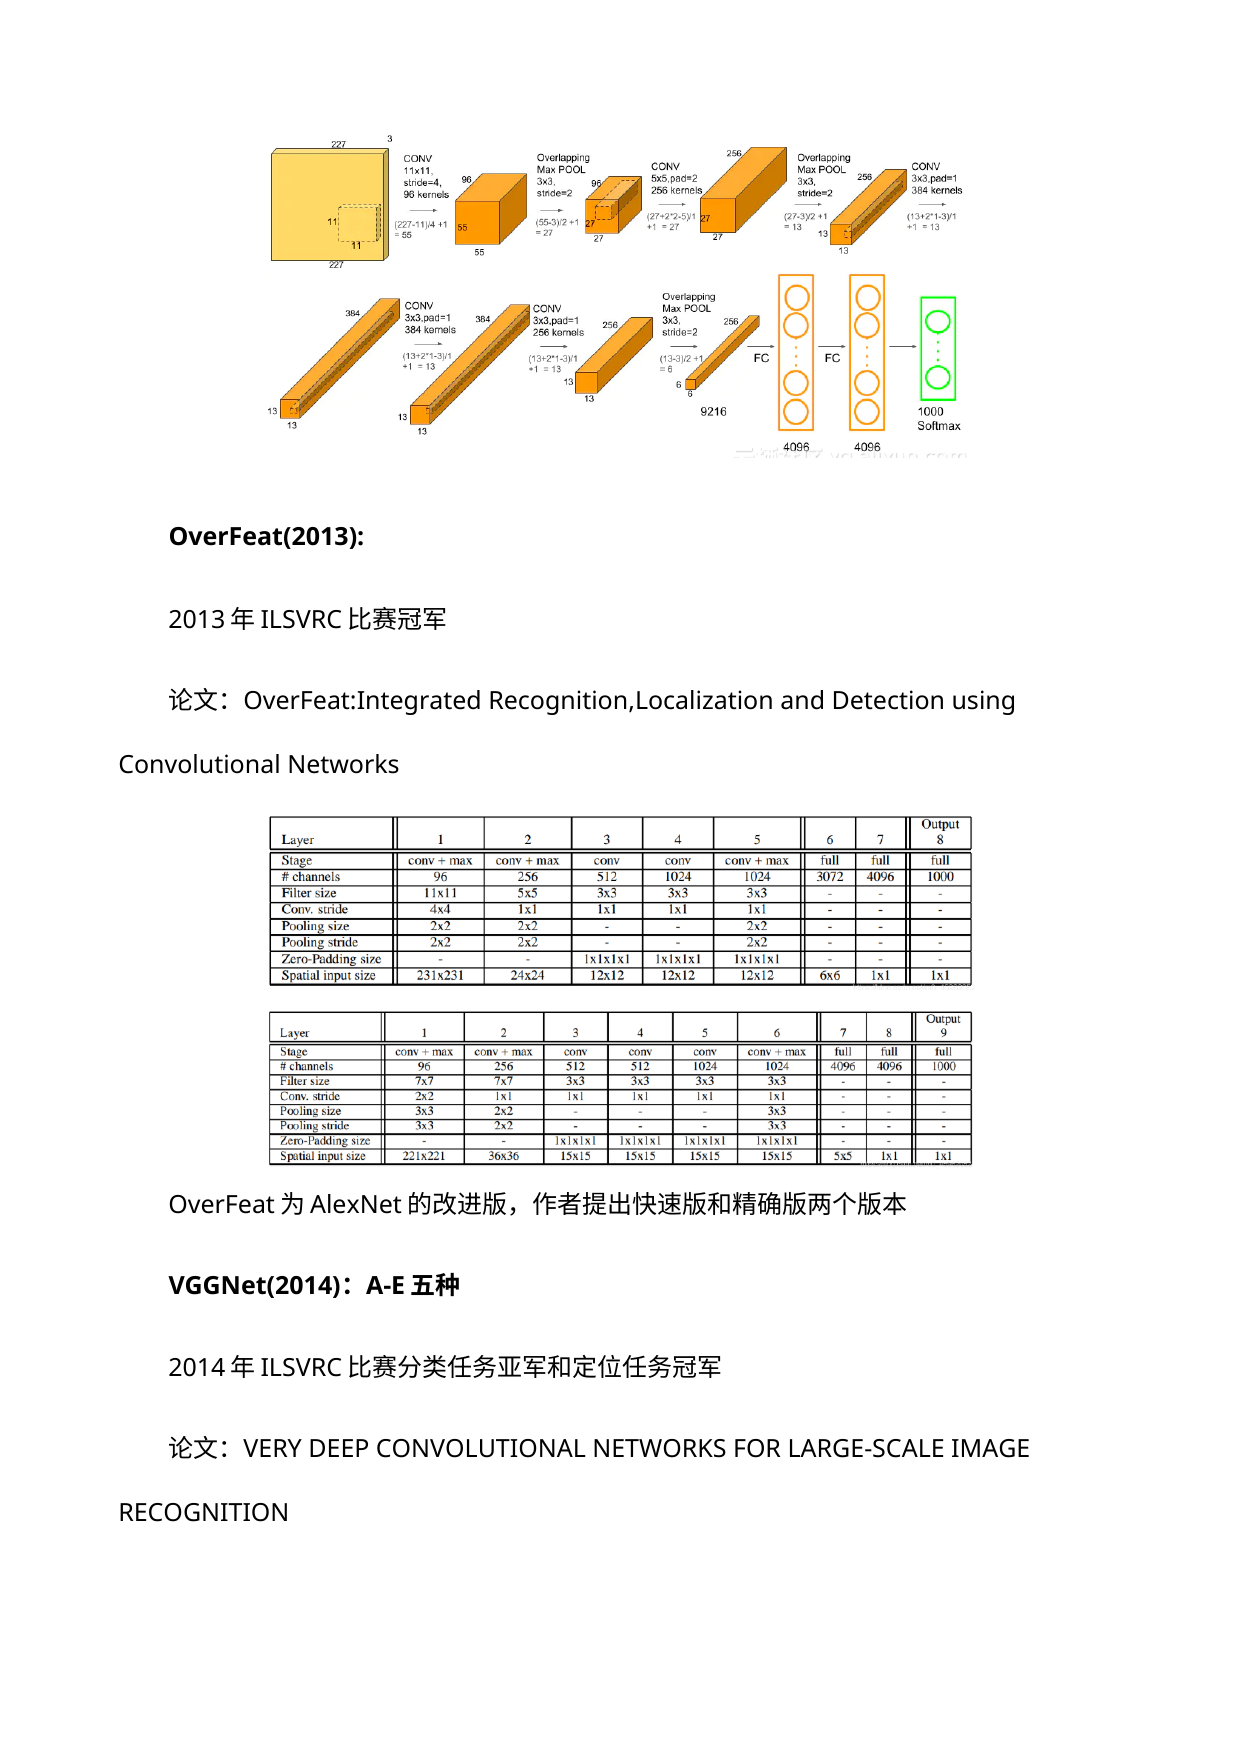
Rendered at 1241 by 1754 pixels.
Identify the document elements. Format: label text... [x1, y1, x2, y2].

text 论文：OverFeat:Integrated Recognition,Localization and Detection using Convolutional Networks [118, 666, 1122, 796]
text 论文：VERY DEEP CONVOLUTIONAL NETWORKS FOR LARGE-SCALE IMAGE RECOGNITION [118, 1414, 1122, 1544]
picture [265, 1007, 975, 1169]
text 2013年ILSVRC比赛冠军 [118, 585, 1122, 650]
picture [265, 129, 975, 458]
text OverFeat为AlexNet的改进版，作者提出快速版和精确版两个版本 [118, 1170, 1122, 1235]
text 2014年ILSVRC比赛分类任务亚军和定位任务冠军 [118, 1333, 1122, 1398]
text OverFeat(2013): [118, 503, 1122, 568]
picture [265, 812, 975, 990]
text VGGNet(2014)：A-E五种 [118, 1251, 1122, 1316]
